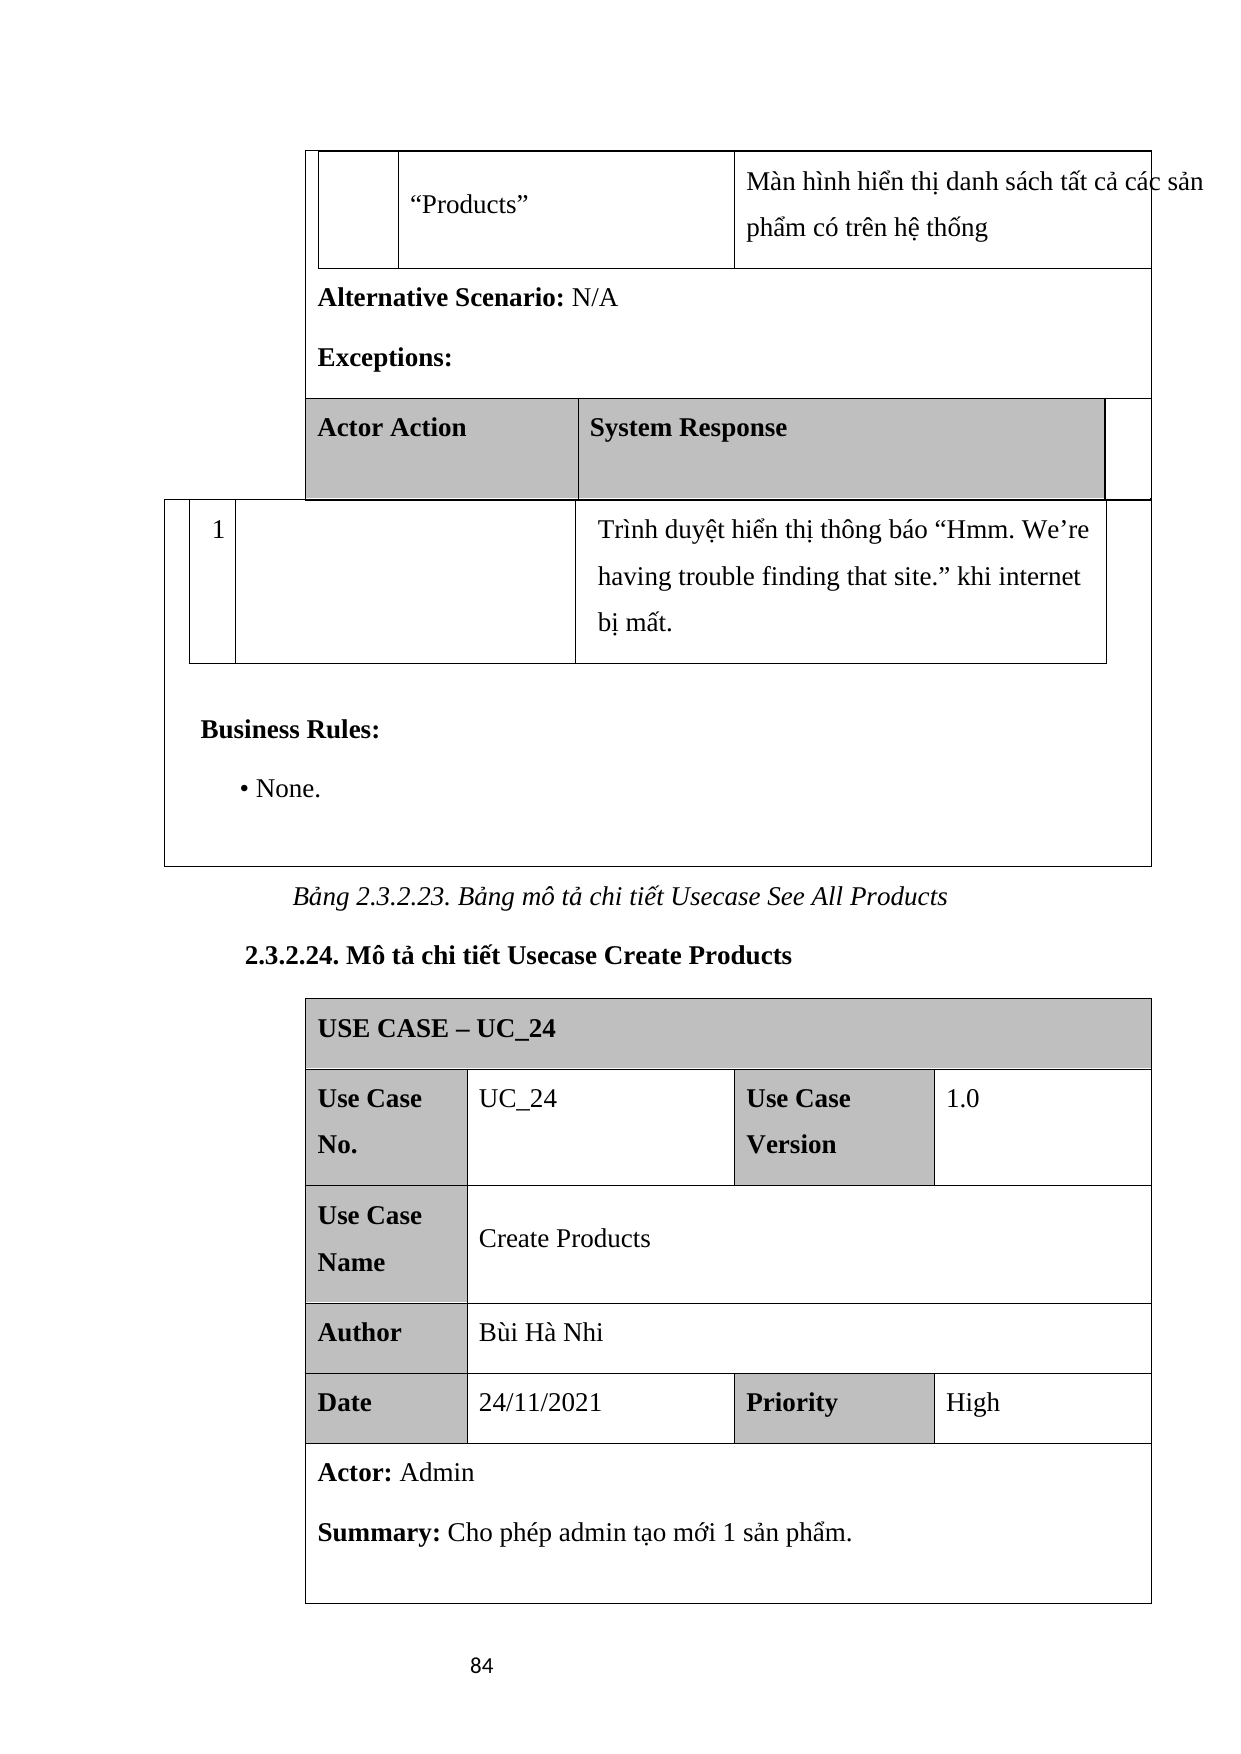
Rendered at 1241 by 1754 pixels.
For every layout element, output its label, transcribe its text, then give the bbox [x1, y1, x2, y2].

table_cell Use Case No. [306, 1070, 467, 1185]
table_cell Business Rules: • None. [189, 664, 1106, 866]
table_cell 1 [190, 500, 235, 663]
table_cell Create Products [468, 1186, 1151, 1302]
text Bảng 2.3.2.23. Bảng mô tả chi tiết Usecase See All Products [187, 880, 1053, 911]
table_cell Use Case Version [735, 1070, 934, 1185]
table_header USE CASE – UC_24 [306, 999, 1151, 1068]
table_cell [306, 1444, 1151, 1603]
table_cell Actor Action [306, 399, 578, 498]
table_cell Trình duyệt hiển thị thông báo “Hmm. We’re having trouble finding that site.” khi internet bị mất. [576, 501, 1106, 663]
table_cell Use Case Name [306, 1186, 467, 1302]
table_cell High [935, 1374, 1151, 1443]
table_cell Bùi Hà Nhi [468, 1304, 1151, 1373]
subtitle 2.3.2.24. Mô tả chi tiết Usecase Create Products [187, 939, 1053, 970]
table_cell System Response [579, 399, 1104, 498]
table_cell 24/11/2021 [468, 1374, 734, 1443]
table_cell [1106, 399, 1151, 498]
table_cell Date [306, 1374, 467, 1443]
table_cell [236, 500, 575, 663]
table_cell Priority [735, 1374, 934, 1443]
table_cell UC_24 [468, 1070, 734, 1185]
table_cell [1106, 501, 1151, 866]
table_cell [165, 500, 189, 866]
table_cell Author [306, 1304, 467, 1373]
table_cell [306, 151, 1151, 397]
table_cell 1.0 [935, 1070, 1151, 1185]
